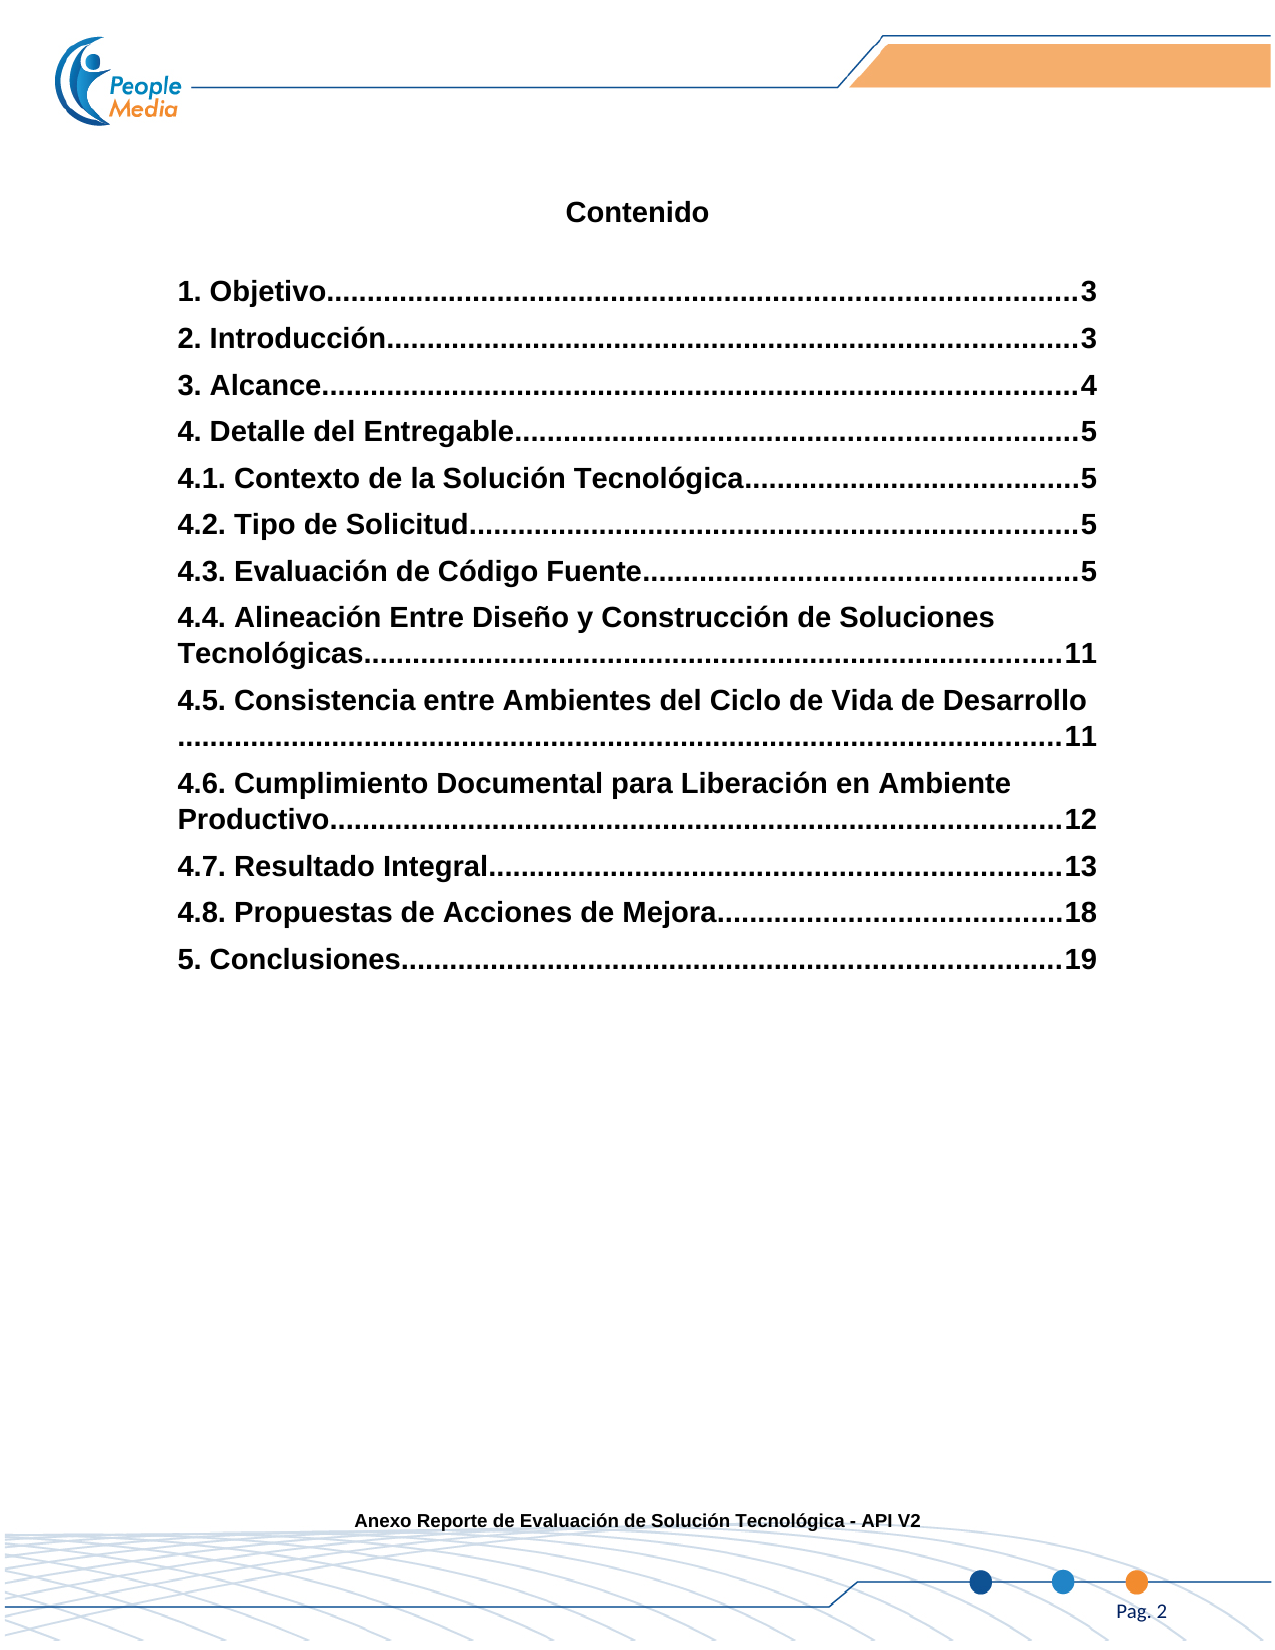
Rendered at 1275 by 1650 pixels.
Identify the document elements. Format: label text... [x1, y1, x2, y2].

text Contenido [177, 195, 1098, 229]
picture [4, 1507, 1272, 1641]
text 4. Detalle del Entregable 5 [177, 414, 1098, 448]
text 4.5. Consistencia entre Ambientes del Ciclo de Vida de Desarrollo 11 [177, 683, 1098, 753]
text 4.2. Tipo de Solicitud 5 [177, 507, 1098, 541]
text 4.1. Contexto de la Solución Tecnológica 5 [177, 461, 1098, 494]
picture [34, 14, 1271, 135]
text 3. Alcance 4 [177, 368, 1098, 401]
text 4.8. Propuestas de Acciones de Mejora 18 [177, 895, 1098, 929]
text 4.4. Alineación Entre Diseño y Construcción de Soluciones Tecnológicas 11 [177, 600, 1098, 670]
text 1. Objetivo 3 [177, 274, 1098, 308]
text 2. Introducción 3 [177, 321, 1098, 354]
text 4.7. Resultado Integral 13 [177, 848, 1098, 882]
text 4.6. Cumplimiento Documental para Liberación en Ambiente Productivo 12 [177, 766, 1098, 836]
text 4.3. Evaluación de Código Fuente 5 [177, 554, 1098, 587]
text 5. Conclusiones 19 [177, 942, 1098, 975]
